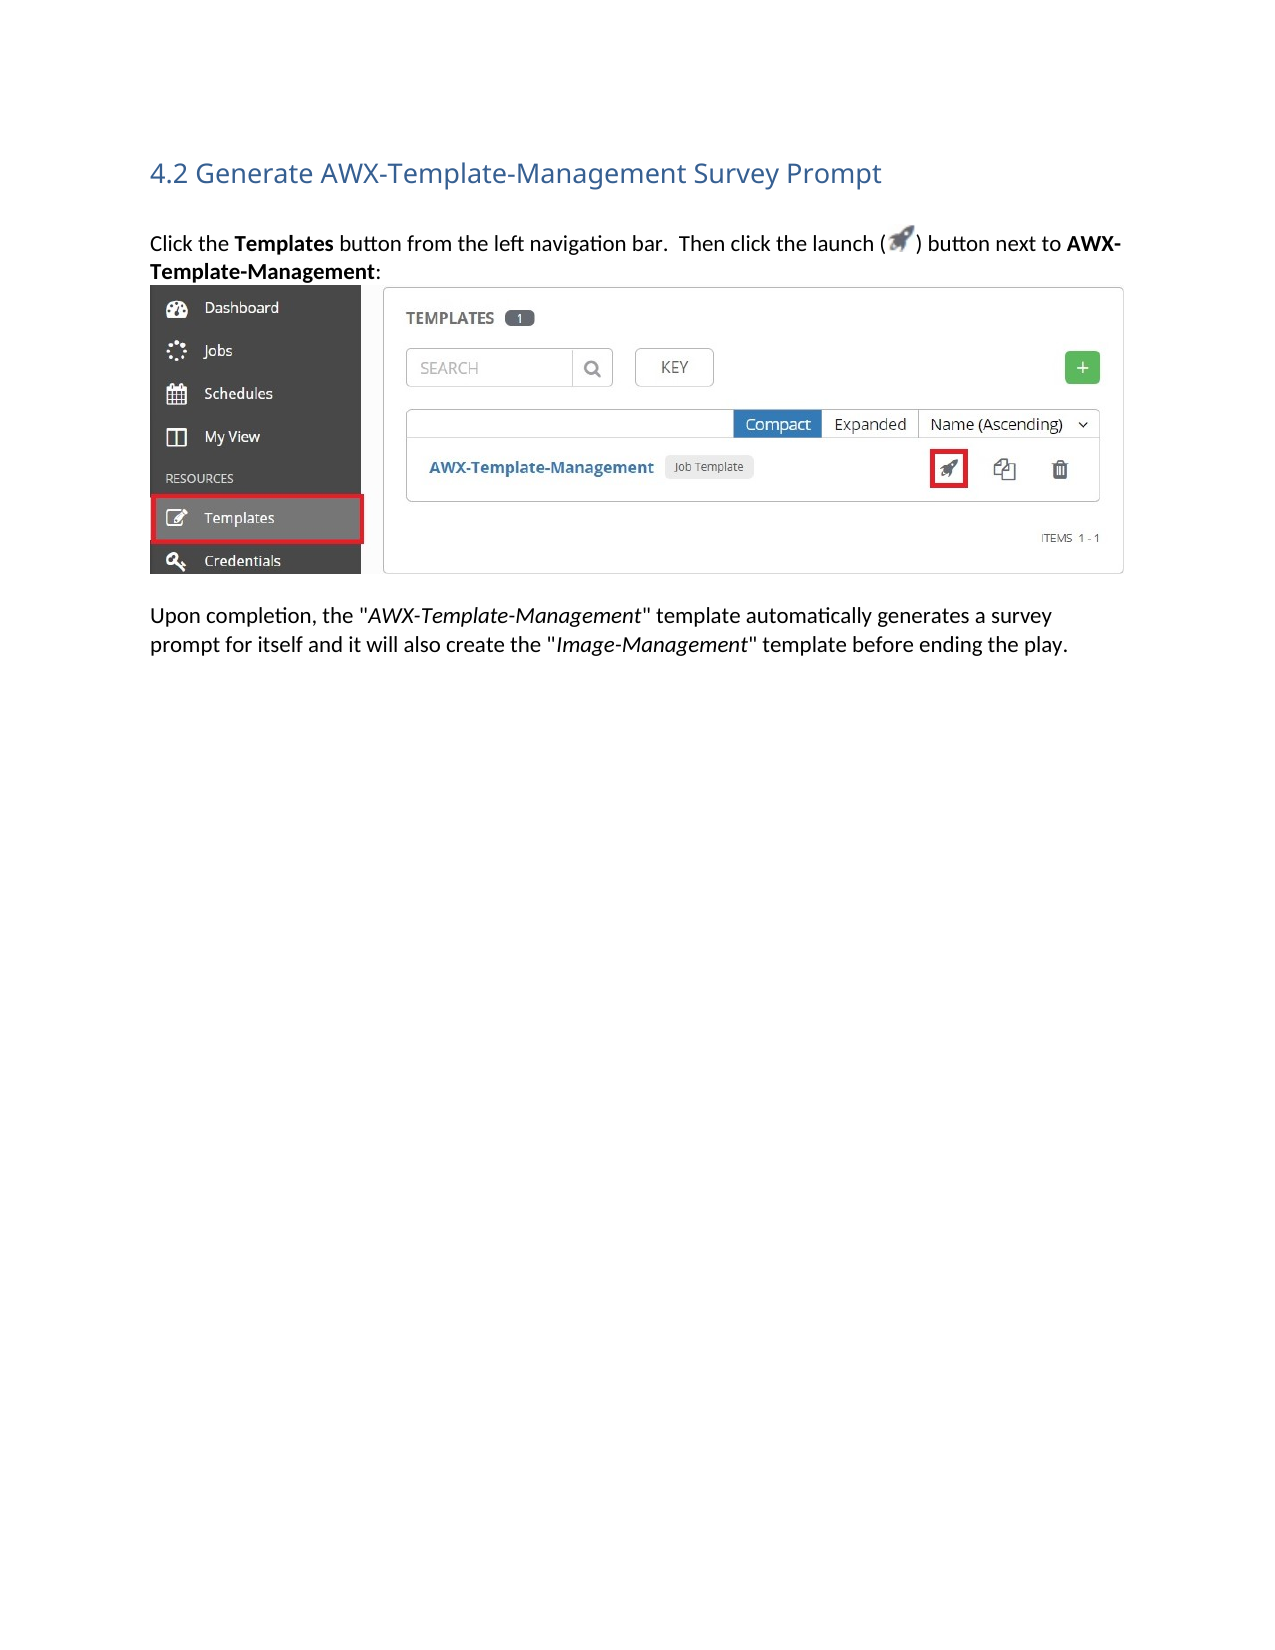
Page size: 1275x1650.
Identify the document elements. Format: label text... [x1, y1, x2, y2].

text Upon completion, the "AWX-Template-Management" template automatically generates a survey prompt for itself and it will also create the "Image-Management" template before ending the play. [150, 602, 1125, 658]
picture [150, 285, 1124, 574]
picture [887, 224, 916, 252]
subtitle 4.2 Generate AWX-Template-Management Survey Prompt [150, 154, 1125, 191]
text Click the Templates button from the left navigation bar. Then click the launch () button next to AWX-Template-Management: [150, 224, 1125, 285]
